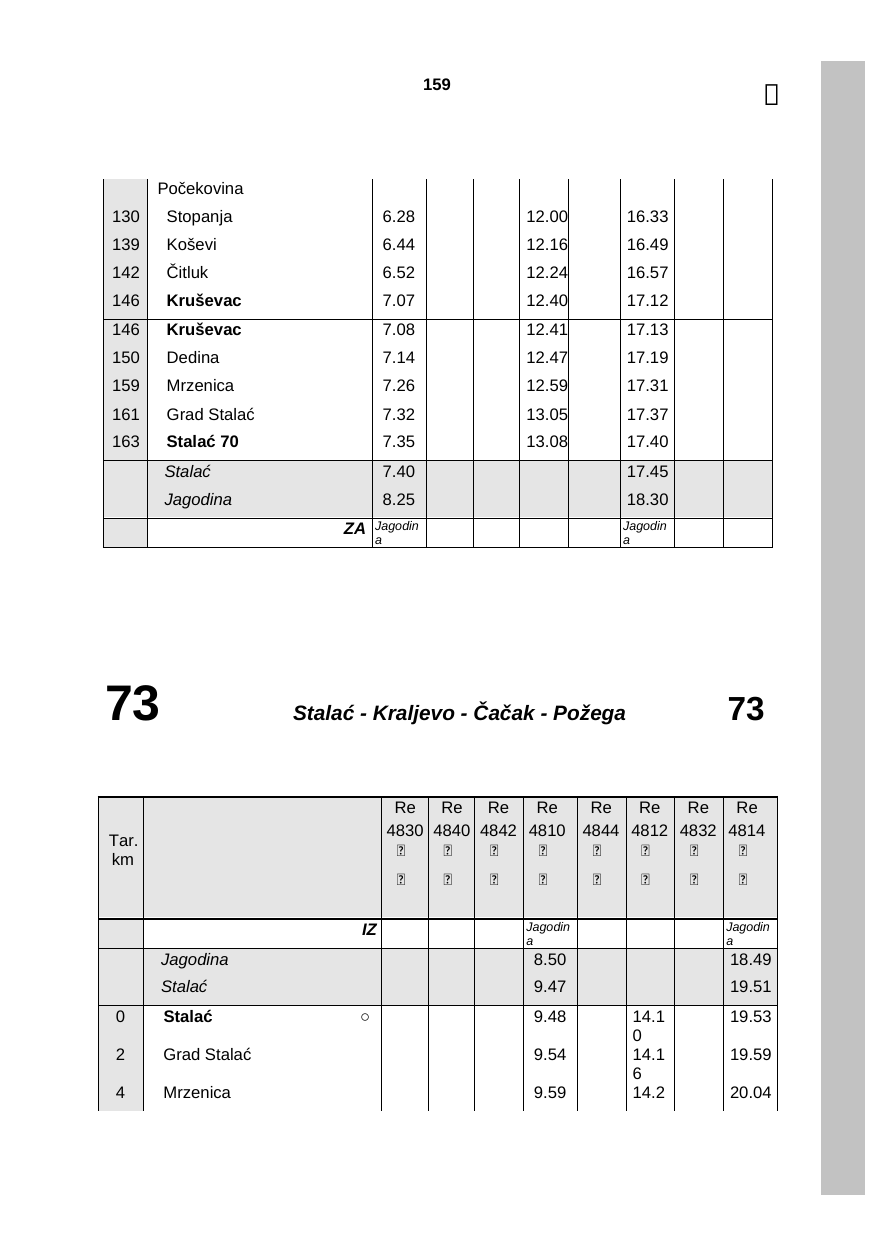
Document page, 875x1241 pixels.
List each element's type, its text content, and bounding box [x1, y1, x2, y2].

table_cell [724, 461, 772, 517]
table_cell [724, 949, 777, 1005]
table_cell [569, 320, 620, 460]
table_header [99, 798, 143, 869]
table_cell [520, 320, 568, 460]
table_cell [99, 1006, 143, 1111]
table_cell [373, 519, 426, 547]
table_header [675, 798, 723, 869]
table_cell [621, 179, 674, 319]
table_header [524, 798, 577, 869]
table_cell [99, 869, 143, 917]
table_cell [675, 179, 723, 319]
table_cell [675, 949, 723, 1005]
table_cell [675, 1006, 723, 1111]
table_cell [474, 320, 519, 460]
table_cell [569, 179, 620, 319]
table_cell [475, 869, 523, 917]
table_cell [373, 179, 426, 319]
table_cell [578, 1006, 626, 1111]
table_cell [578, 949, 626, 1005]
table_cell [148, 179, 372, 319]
text 73 Stalać - Kraljevo - Čačak - Požega 73 [60, 673, 807, 731]
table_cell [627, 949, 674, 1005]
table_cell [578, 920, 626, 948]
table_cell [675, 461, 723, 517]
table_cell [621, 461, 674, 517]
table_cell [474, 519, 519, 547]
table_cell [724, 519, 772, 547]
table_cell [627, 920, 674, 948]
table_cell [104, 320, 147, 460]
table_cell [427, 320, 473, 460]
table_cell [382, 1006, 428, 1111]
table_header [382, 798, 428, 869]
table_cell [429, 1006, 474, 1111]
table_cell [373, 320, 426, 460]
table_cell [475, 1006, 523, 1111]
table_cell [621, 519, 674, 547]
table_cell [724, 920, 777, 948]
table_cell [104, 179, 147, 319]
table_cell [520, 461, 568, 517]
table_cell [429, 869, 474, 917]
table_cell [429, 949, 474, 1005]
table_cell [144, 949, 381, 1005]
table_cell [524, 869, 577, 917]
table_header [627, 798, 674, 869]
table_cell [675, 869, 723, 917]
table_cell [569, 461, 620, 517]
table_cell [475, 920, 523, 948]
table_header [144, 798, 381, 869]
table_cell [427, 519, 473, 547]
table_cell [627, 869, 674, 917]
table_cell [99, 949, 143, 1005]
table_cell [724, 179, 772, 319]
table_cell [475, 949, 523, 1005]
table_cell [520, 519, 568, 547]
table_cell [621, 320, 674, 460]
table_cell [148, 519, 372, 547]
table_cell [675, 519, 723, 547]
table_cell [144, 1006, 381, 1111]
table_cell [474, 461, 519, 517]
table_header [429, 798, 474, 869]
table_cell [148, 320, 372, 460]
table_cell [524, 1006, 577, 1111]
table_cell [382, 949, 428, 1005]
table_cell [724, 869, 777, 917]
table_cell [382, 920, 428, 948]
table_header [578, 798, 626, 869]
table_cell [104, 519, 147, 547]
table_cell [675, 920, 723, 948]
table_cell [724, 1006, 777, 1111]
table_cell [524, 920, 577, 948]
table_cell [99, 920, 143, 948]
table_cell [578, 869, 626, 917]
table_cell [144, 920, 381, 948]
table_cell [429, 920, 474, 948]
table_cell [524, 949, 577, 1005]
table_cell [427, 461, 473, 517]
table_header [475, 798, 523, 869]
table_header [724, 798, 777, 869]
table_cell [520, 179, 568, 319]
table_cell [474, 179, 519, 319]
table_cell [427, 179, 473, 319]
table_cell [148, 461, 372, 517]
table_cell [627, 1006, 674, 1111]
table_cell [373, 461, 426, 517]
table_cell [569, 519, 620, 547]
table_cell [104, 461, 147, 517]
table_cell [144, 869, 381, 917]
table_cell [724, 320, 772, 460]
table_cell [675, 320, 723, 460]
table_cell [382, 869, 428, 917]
